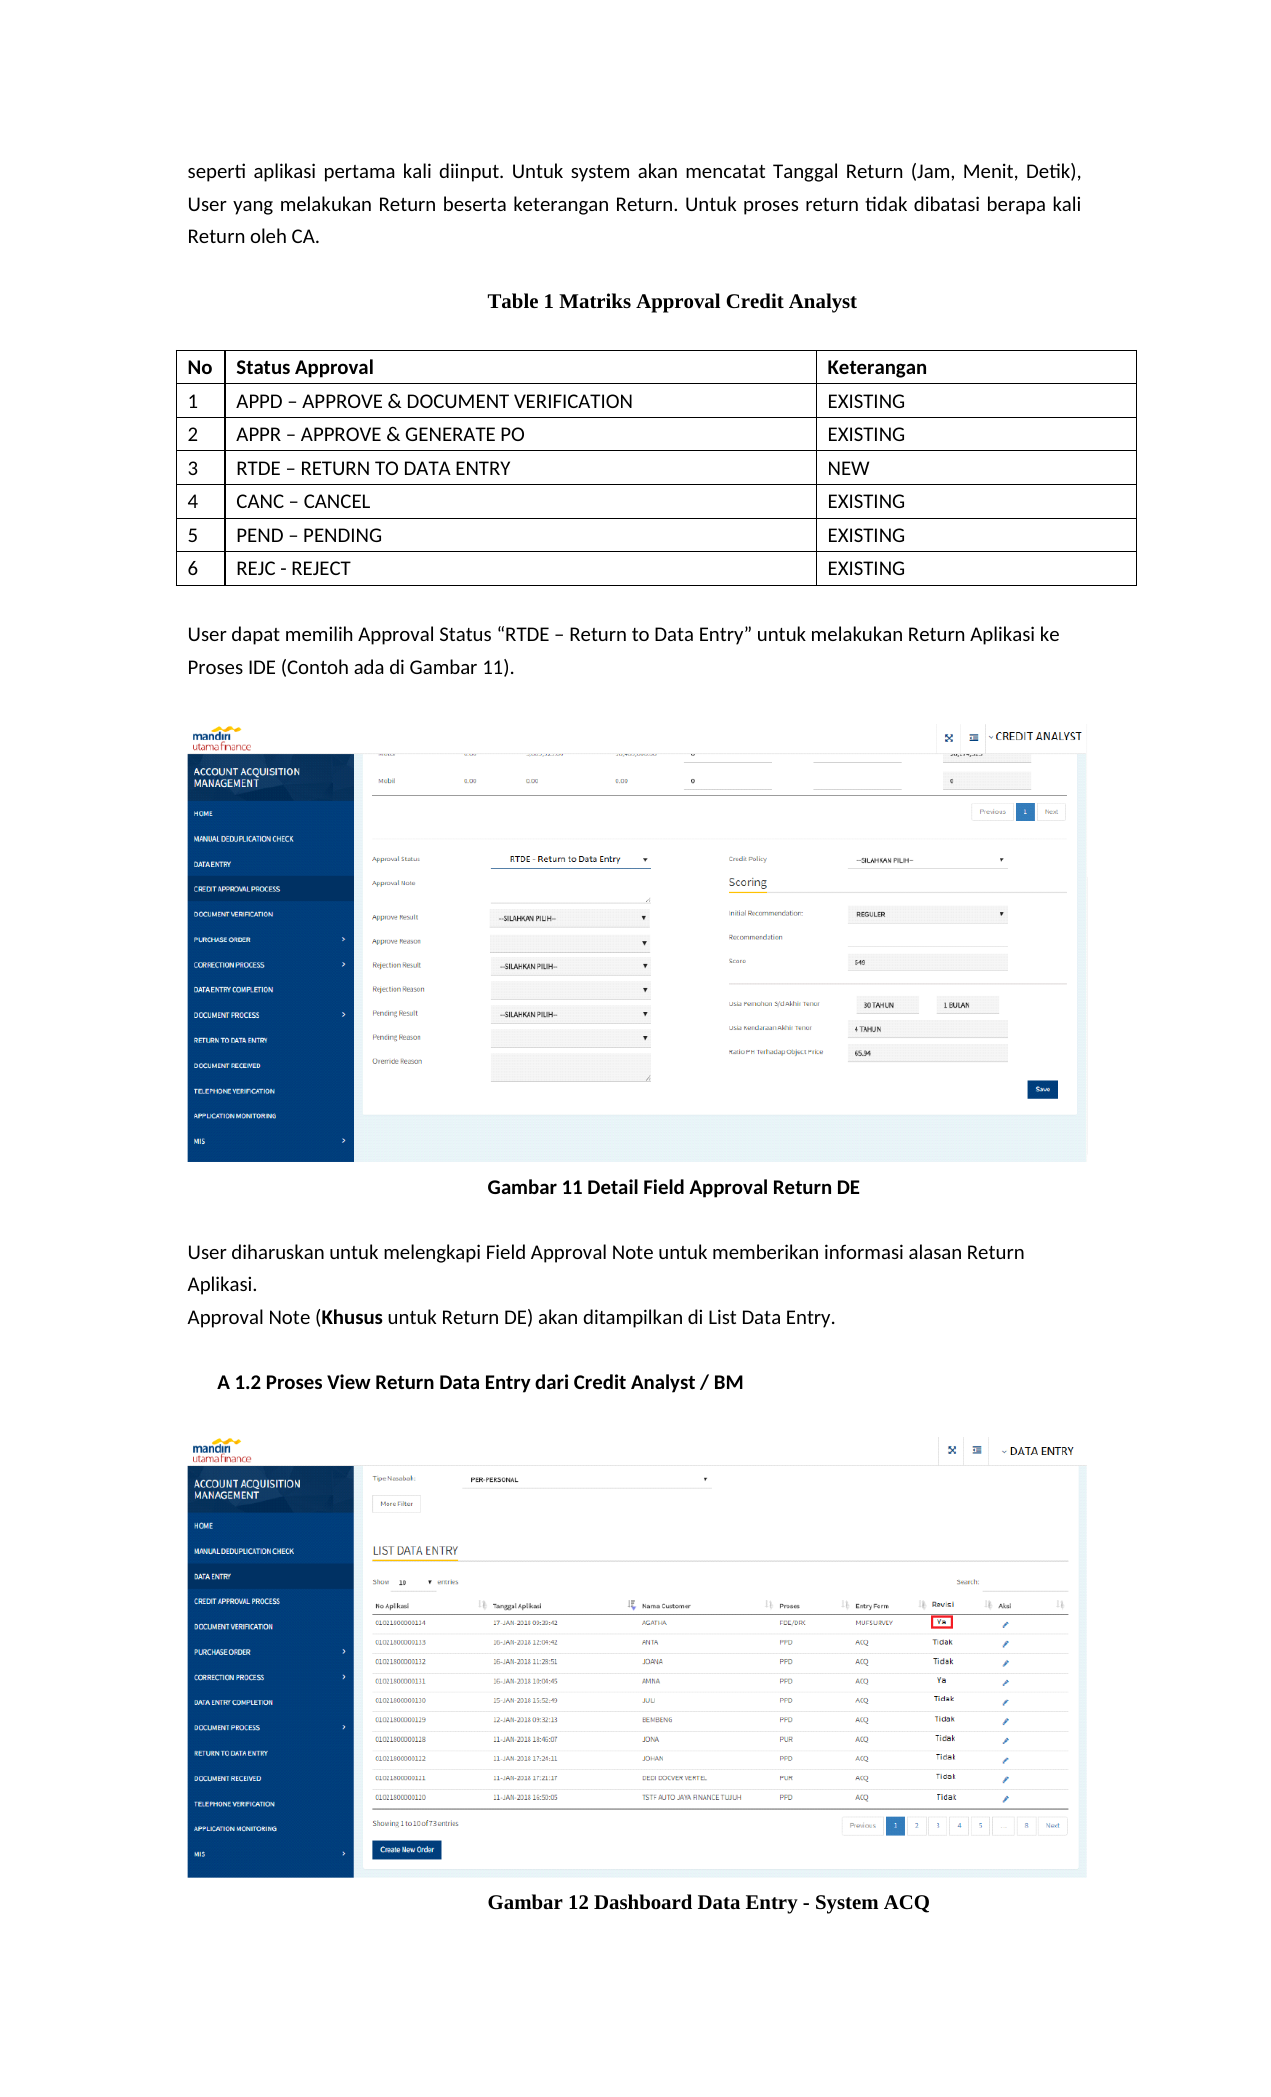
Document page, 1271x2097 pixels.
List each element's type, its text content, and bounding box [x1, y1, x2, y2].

table_header Keterangan [817, 351, 1136, 383]
table_cell REJC - REJECT [226, 552, 816, 584]
table_cell 5 [177, 519, 224, 551]
table_cell RTDE – RETURN TO DATA ENTRY [226, 451, 816, 484]
table_cell EXISTING [817, 418, 1136, 450]
text User dapat memilih Approval Status “RTDE – Return to Data Entry” untuk melakukan Return Aplikasi ke Proses IDE (Contoh ada di Gambar 11). [187, 618, 1083, 683]
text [187, 155, 1083, 252]
table_cell EXISTING [817, 552, 1136, 584]
table_cell 1 [177, 384, 224, 417]
table_cell NEW [817, 451, 1136, 484]
text Gambar 11 Detail Field Approval Return DE [412, 1171, 1083, 1203]
table_cell 2 [177, 418, 224, 450]
text Gambar 12 Dashboard Data Entry - System ACQ [412, 1886, 1083, 1918]
text Table 1 Matriks Approval Credit Analyst [412, 285, 1083, 317]
text Approval Note (Khusus untuk Return DE) akan ditampilkan di List Data Entry. [187, 1301, 1083, 1333]
table_cell EXISTING [817, 384, 1136, 417]
table_header Status Approval [226, 351, 816, 383]
table_cell 4 [177, 485, 224, 517]
table_cell APPR – APPROVE & GENERATE PO [226, 418, 816, 450]
table_cell EXISTING [817, 485, 1136, 517]
table_cell 3 [177, 451, 224, 484]
table_cell EXISTING [817, 519, 1136, 551]
table_header No [177, 351, 224, 383]
table_cell PEND – PENDING [226, 519, 816, 551]
text User diharuskan untuk melengkapi Field Approval Note untuk memberikan informasi alasan Return Aplikasi. [187, 1236, 1083, 1301]
table_cell APPD – APPROVE & DOCUMENT VERIFICATION [226, 384, 816, 417]
table_cell CANC – CANCEL [226, 485, 816, 517]
table_cell 6 [177, 552, 224, 584]
text A 1.2 Proses View Return Data Entry dari Credit Analyst / BM [217, 1366, 1083, 1398]
